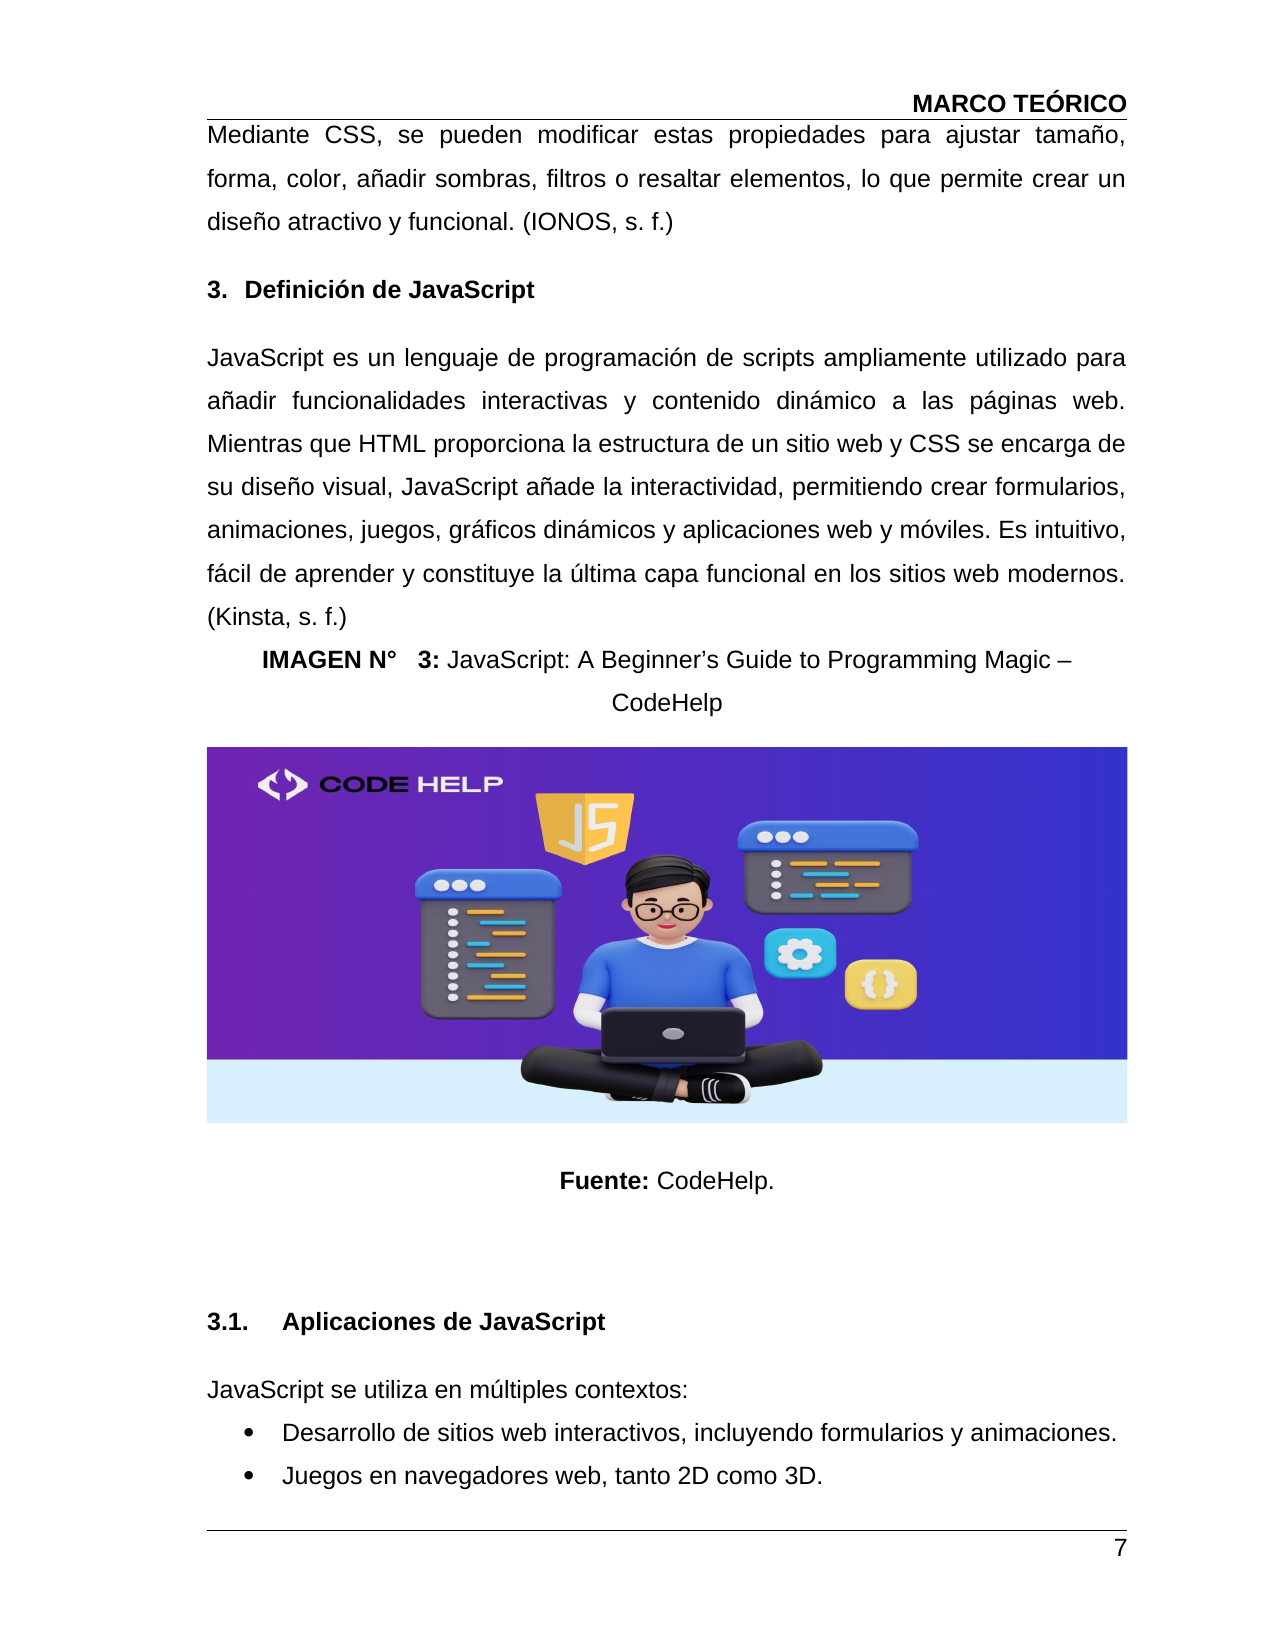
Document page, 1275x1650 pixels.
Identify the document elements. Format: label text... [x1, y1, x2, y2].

list Desarrollo de sitios web interactivos, incluyendo formularios y animaciones. [244, 1418, 1127, 1447]
text Fuente: CodeHelp. [207, 1166, 1127, 1195]
picture [206, 747, 1128, 1123]
text IMAGEN N° 3: JavaScript: A Beginner’s Guide to Programming Magic – CodeHelp [207, 645, 1127, 717]
subtitle Definición de JavaScript [207, 275, 1127, 303]
text JavaScript es un lenguaje de programación de scripts ampliamente utilizado para añadir funcionalidades interactivas y contenido dinámico a las páginas web. Mientras que HTML proporciona la estructura de un sitio web y CSS se encarga de su diseño visual, JavaScript añade la interactividad, permitiendo crear formularios, animaciones, juegos, gráficos dinámicos y aplicaciones web y móviles. Es intuitivo, fácil de aprender y constituye la última capa funcional en los sitios web modernos. (Kinsta, s. f.) [207, 343, 1127, 630]
text JavaScript se utiliza en múltiples contextos: [207, 1375, 1127, 1403]
subtitle Aplicaciones de JavaScript [207, 1307, 1127, 1335]
list Juegos en navegadores web, tanto 2D como 3D. [244, 1461, 1127, 1490]
text Mediante CSS, se pueden modificar estas propiedades para ajustar tamaño, forma, color, añadir sombras, filtros o resaltar elementos, lo que permite crear un diseño atractivo y funcional. (IONOS, s. f.) [207, 120, 1127, 235]
